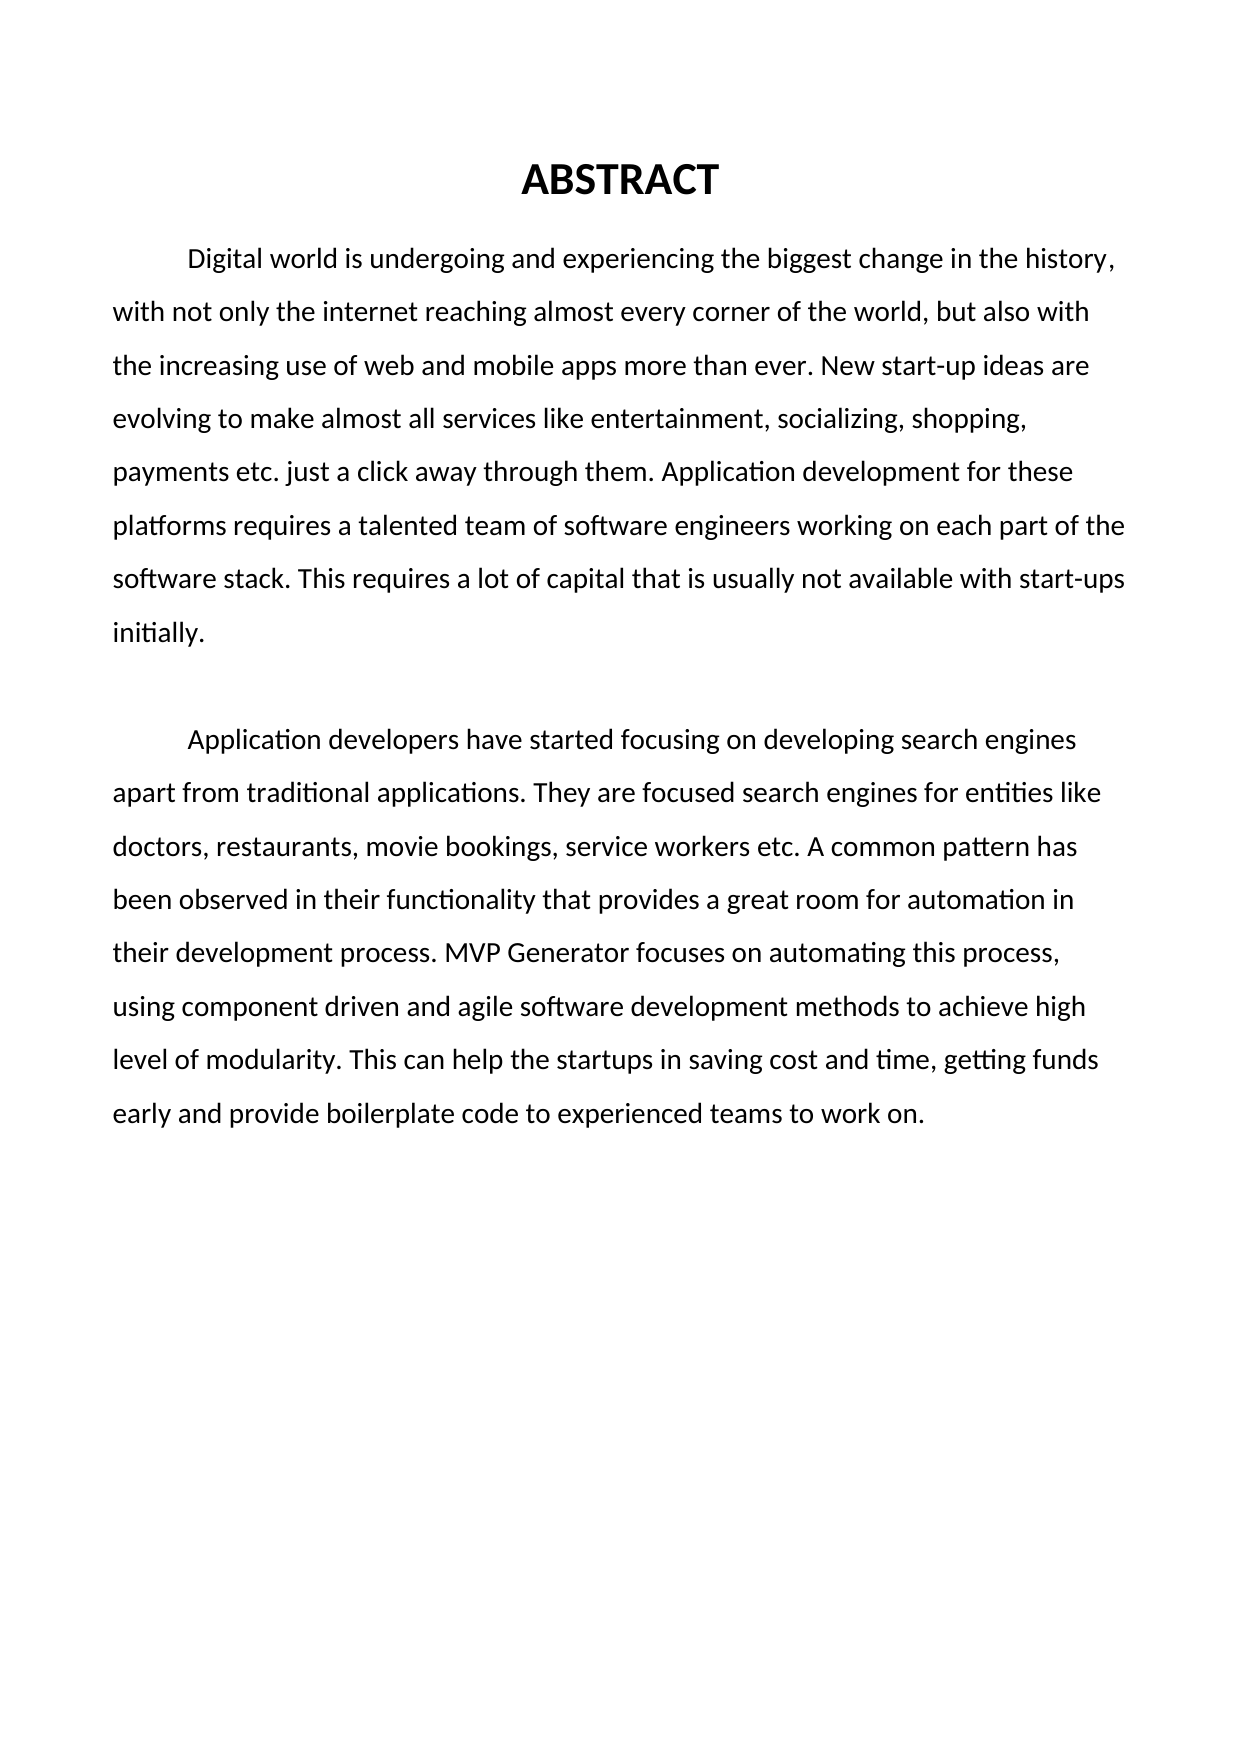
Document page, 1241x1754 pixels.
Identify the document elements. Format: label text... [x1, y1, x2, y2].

text ABSTRACT [112, 150, 1128, 206]
text Digital world is undergoing and experiencing the biggest change in the history, with not only the internet reaching almost every corner of the world, but also with the increasing use of web and mobile apps more than ever. New start-up ideas are evolving to make almost all services like entertainment, socializing, shopping, payments etc. just a click away through them. Application development for these platforms requires a talented team of software engineers working on each part of the software stack. This requires a lot of capital that is usually not available with start-ups initially. [112, 240, 1128, 649]
text Application developers have started focusing on developing search engines apart from traditional applications. They are focused search engines for entities like doctors, restaurants, movie bookings, service workers etc. A common pattern has been observed in their functionality that provides a great room for automation in their development process. MVP Generator focuses on automating this process, using component driven and agile software development methods to achieve high level of modularity. This can help the startups in saving cost and time, getting funds early and provide boilerplate code to experienced teams to work on. [112, 721, 1128, 1130]
